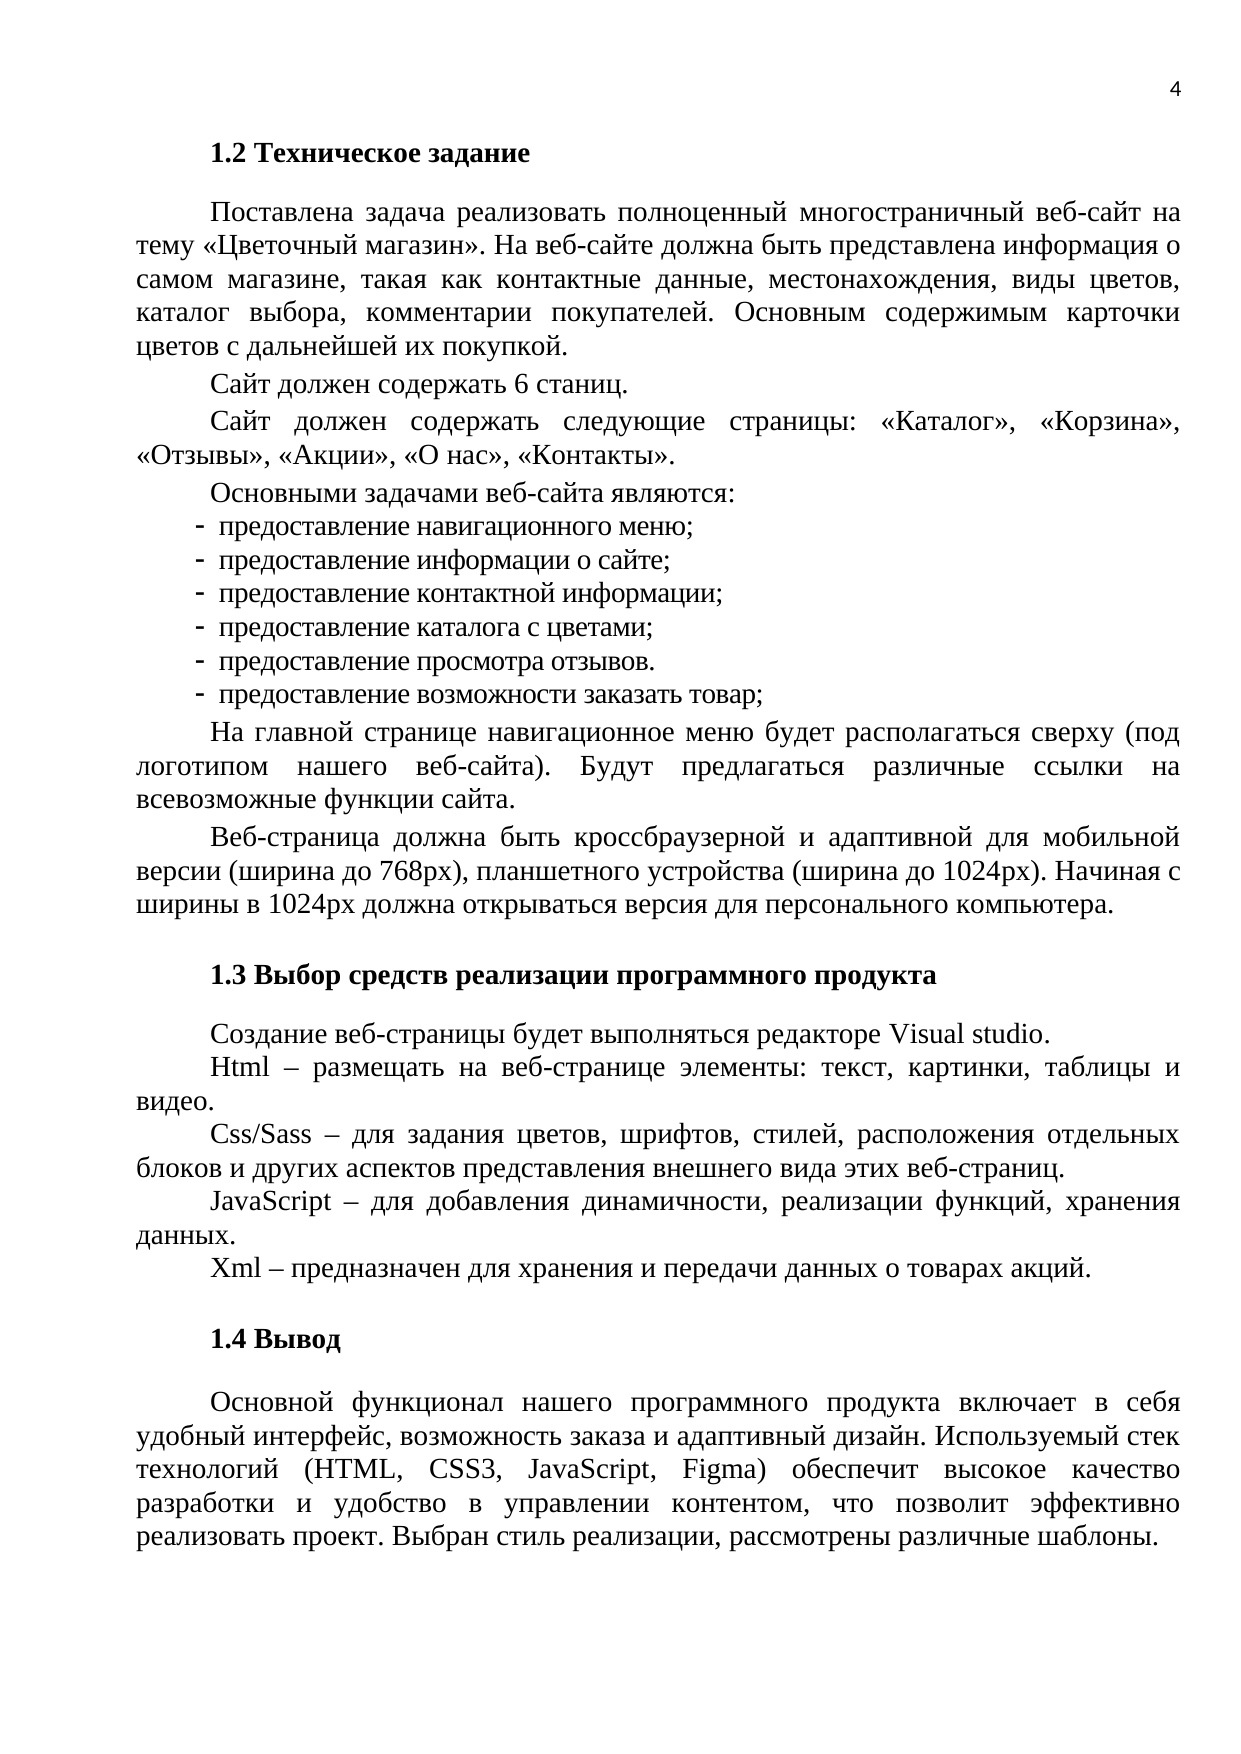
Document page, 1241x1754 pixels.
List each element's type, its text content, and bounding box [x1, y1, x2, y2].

list предоставление возможности заказать товар; [121, 677, 1181, 710]
text Css/Sass – для задания цветов, шрифтов, стилей, расположения отдельных блоков и других аспектов представления внешнего вида этих веб-страниц. [136, 1116, 1181, 1183]
text 1.3 Выбор средств реализации программного продукта [136, 957, 1181, 991]
list предоставление просмотра отзывов. [121, 643, 1181, 677]
text Поставлена задача реализовать полноценный многостраничный веб-сайт на тему «Цветочный магазин». На веб-сайте должна быть представлена информация о самом магазине, такая как контактные данные, местонахождения, виды цветов, каталог выбора, комментарии покупателей. Основным содержимым карточки цветов с дальнейшей их покупкой. [136, 194, 1181, 362]
text Основной функционал нашего программного продукта включает в себя удобный интерфейс, возможность заказа и адаптивный дизайн. Используемый стек технологий (HTML, CSS3, JavaScript, Figma) обеспечит высокое качество разработки и удобство в управлении контентом, что позволит эффективно реализовать проект. Выбран стиль реализации, рассмотрены различные шаблоны. [136, 1384, 1181, 1552]
text Сайт должен содержать 6 станиц. [136, 366, 1181, 399]
list предоставление информации о сайте; [121, 542, 1181, 576]
text 1.2 Техническое задание [136, 135, 1181, 169]
text На главной странице навигационное меню будет располагаться сверху (под логотипом нашего веб-сайта). Будут предлагаться различные ссылки на всевозможные функции сайта. [136, 714, 1181, 815]
text Основными задачами веб-сайта являются: [136, 475, 1181, 508]
text Веб-страница должна быть кроссбраузерной и адаптивной для мобильной версии (ширина до 768px), планшетного устройства (ширина до 1024px). Начиная с ширины в 1024px должна открываться версия для персонального компьютера. [136, 819, 1181, 920]
text Html – размещать на веб-странице элементы: текст, картинки, таблицы и видео. [136, 1049, 1181, 1116]
list предоставление навигационного меню; [121, 508, 1181, 542]
text Создание веб-страницы будет выполняться редакторе Visual studio. [136, 1016, 1181, 1049]
list предоставление контактной информации; [121, 576, 1181, 609]
text Сайт должен содержать следующие страницы: «Каталог», «Корзина», «Отзывы», «Акции», «О нас», «Контакты». [136, 403, 1181, 471]
text 1.4 Вывод [136, 1322, 1181, 1355]
text Xml – предназначен для хранения и передачи данных о товарах акций. [136, 1251, 1181, 1284]
list предоставление каталога с цветами; [121, 609, 1181, 643]
text JavaScript – для добавления динамичности, реализации функций, хранения данных. [136, 1183, 1181, 1251]
